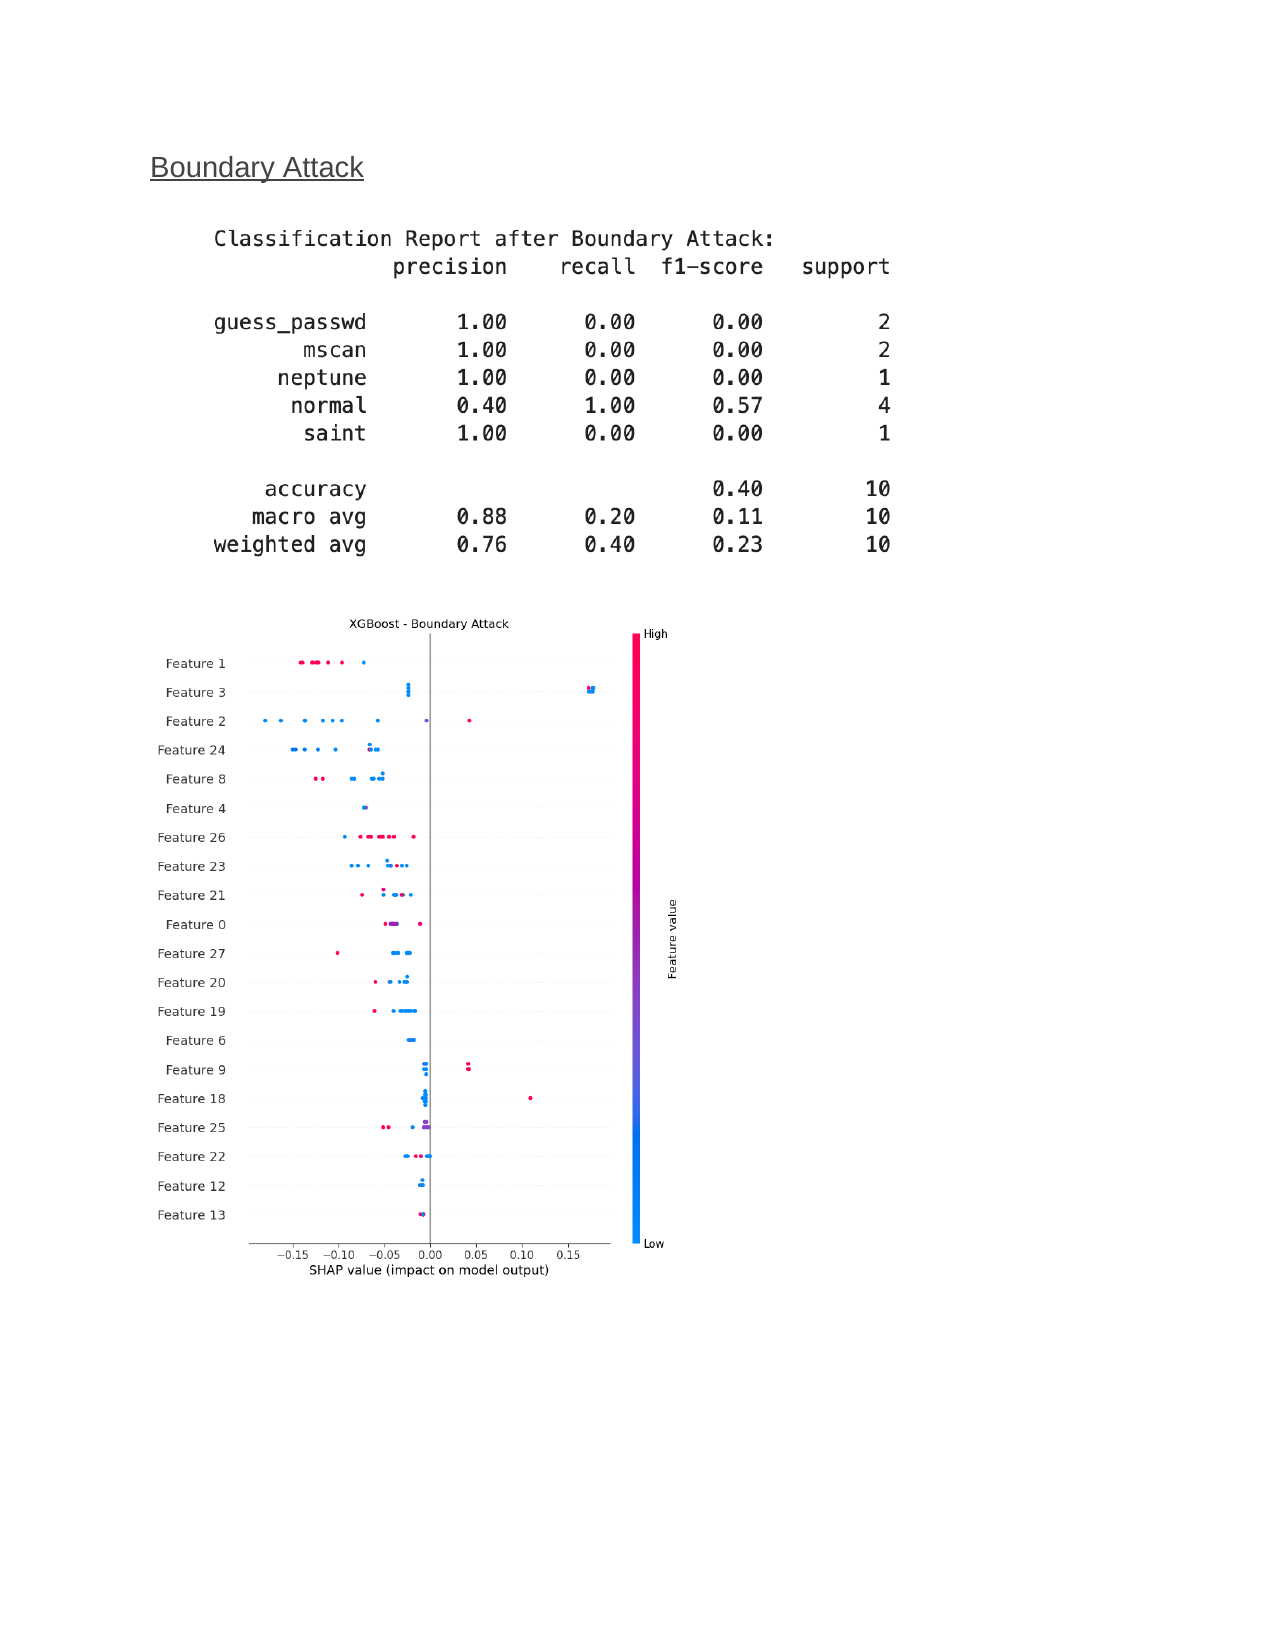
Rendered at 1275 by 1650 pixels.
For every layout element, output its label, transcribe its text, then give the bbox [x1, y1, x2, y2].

subtitle Boundary Attack [150, 150, 1125, 183]
picture [150, 612, 685, 1284]
picture [150, 208, 1012, 579]
